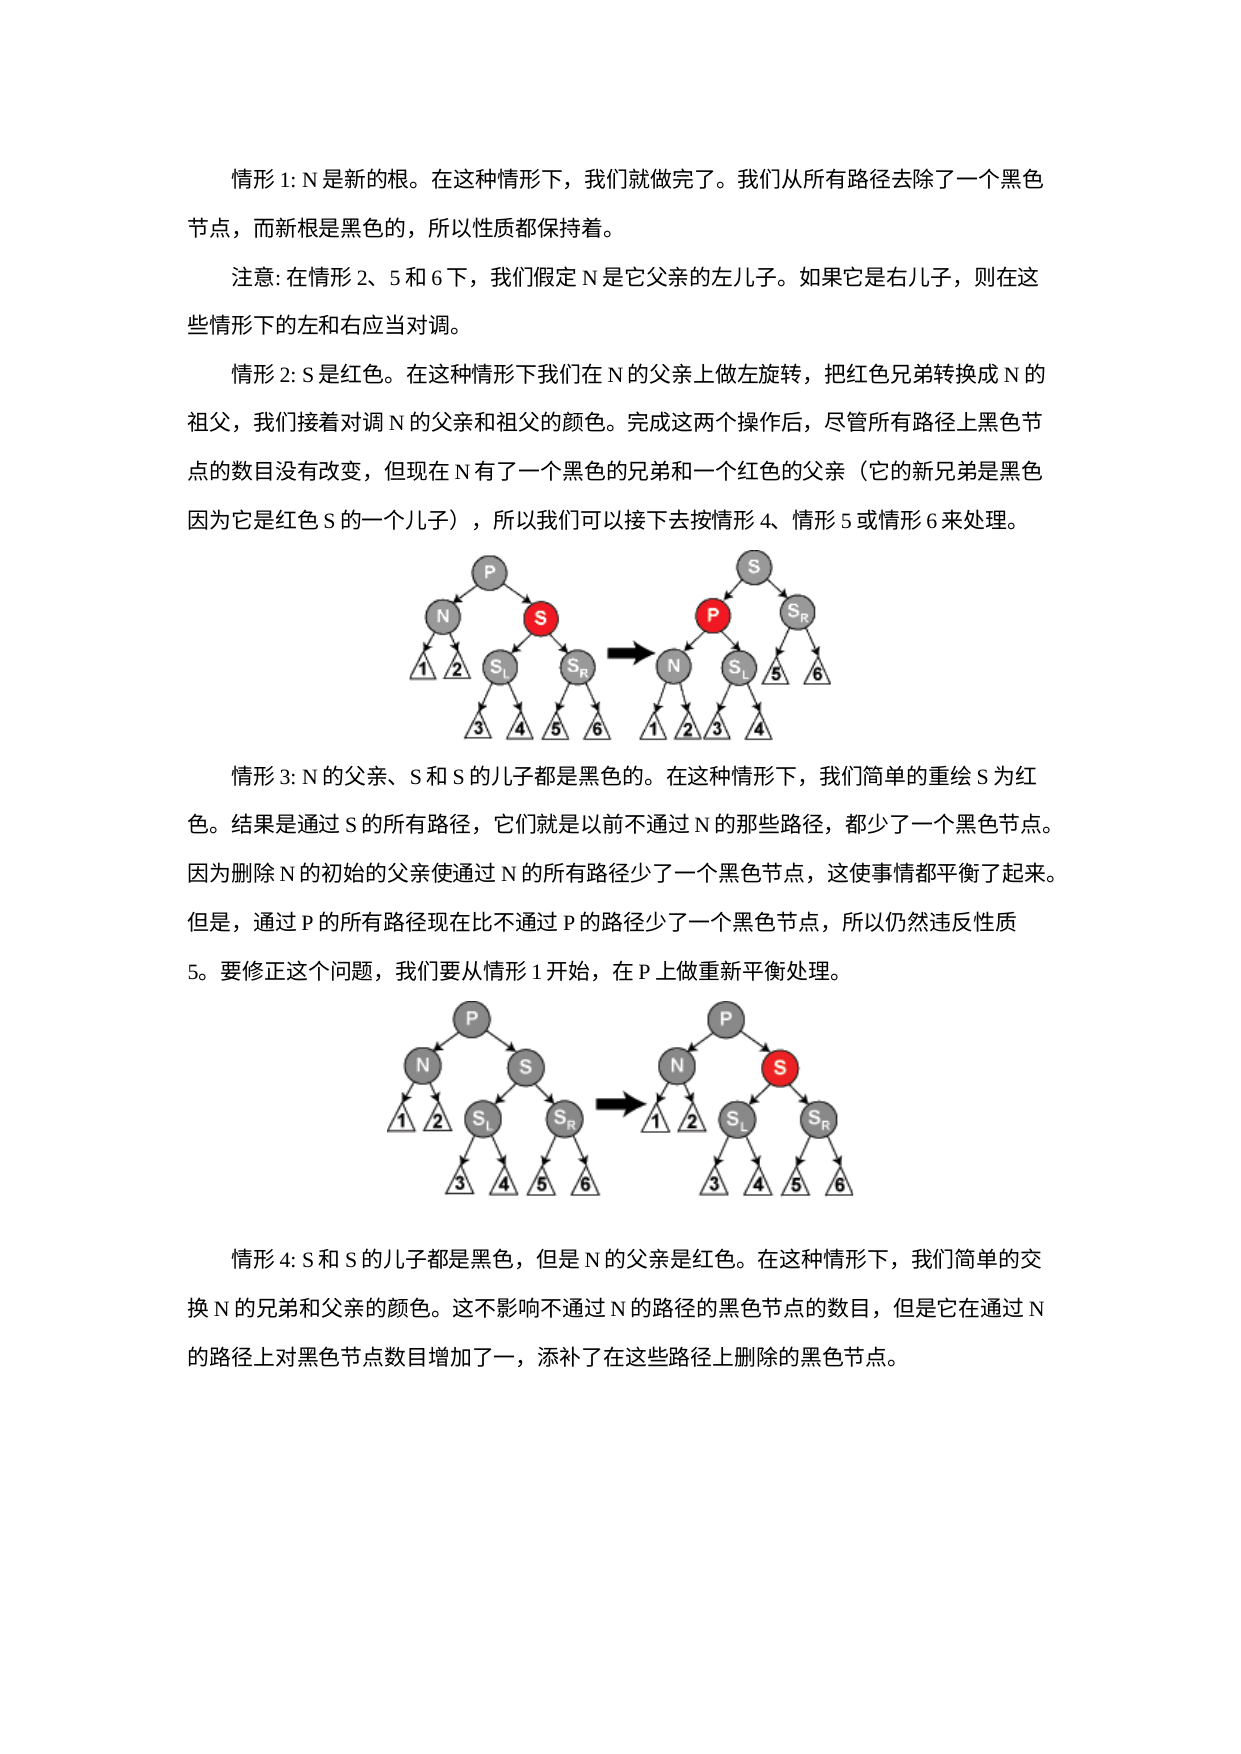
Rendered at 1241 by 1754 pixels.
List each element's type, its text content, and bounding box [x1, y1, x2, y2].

picture [387, 1001, 854, 1199]
text 情形2: S是红色。在这种情形下我们在N的父亲上做左旋转，把红色兄弟转换成N的祖父，我们接着对调N的父亲和祖父的颜色。完成这两个操作后，尽管所有路径上黑色节点的数目没有改变，但现在N有了一个黑色的兄弟和一个红色的父亲（它的新兄弟是黑色因为它是红色S的一个儿子），所以我们可以接下去按情形4、情形5或情形6来处理。 [187, 356, 1053, 535]
text 情形4: S和S的儿子都是黑色，但是N的父亲是红色。在这种情形下，我们简单的交换N的兄弟和父亲的颜色。这不影响不通过N的路径的黑色节点的数目，但是它在通过N的路径上对黑色节点数目增加了一，添补了在这些路径上删除的黑色节点。 [187, 1242, 1053, 1372]
text 情形3: N的父亲、S和S的儿子都是黑色的。在这种情形下，我们简单的重绘S为红色。结果是通过S的所有路径，它们就是以前不通过N的那些路径，都少了一个黑色节点。因为删除N的初始的父亲使通过N的所有路径少了一个黑色节点，这使事情都平衡了起来。但是，通过P的所有路径现在比不通过P的路径少了一个黑色节点，所以仍然违反性质5。要修正这个问题，我们要从情形1开始，在P上做重新平衡处理。 [187, 758, 1053, 986]
picture [409, 550, 831, 743]
text 注意: 在情形2、5和6下，我们假定N是它父亲的左儿子。如果它是右儿子，则在这些情形下的左和右应当对调。 [187, 259, 1053, 340]
text 情形1: N是新的根。在这种情形下，我们就做完了。我们从所有路径去除了一个黑色节点，而新根是黑色的，所以性质都保持着。 [187, 162, 1053, 243]
